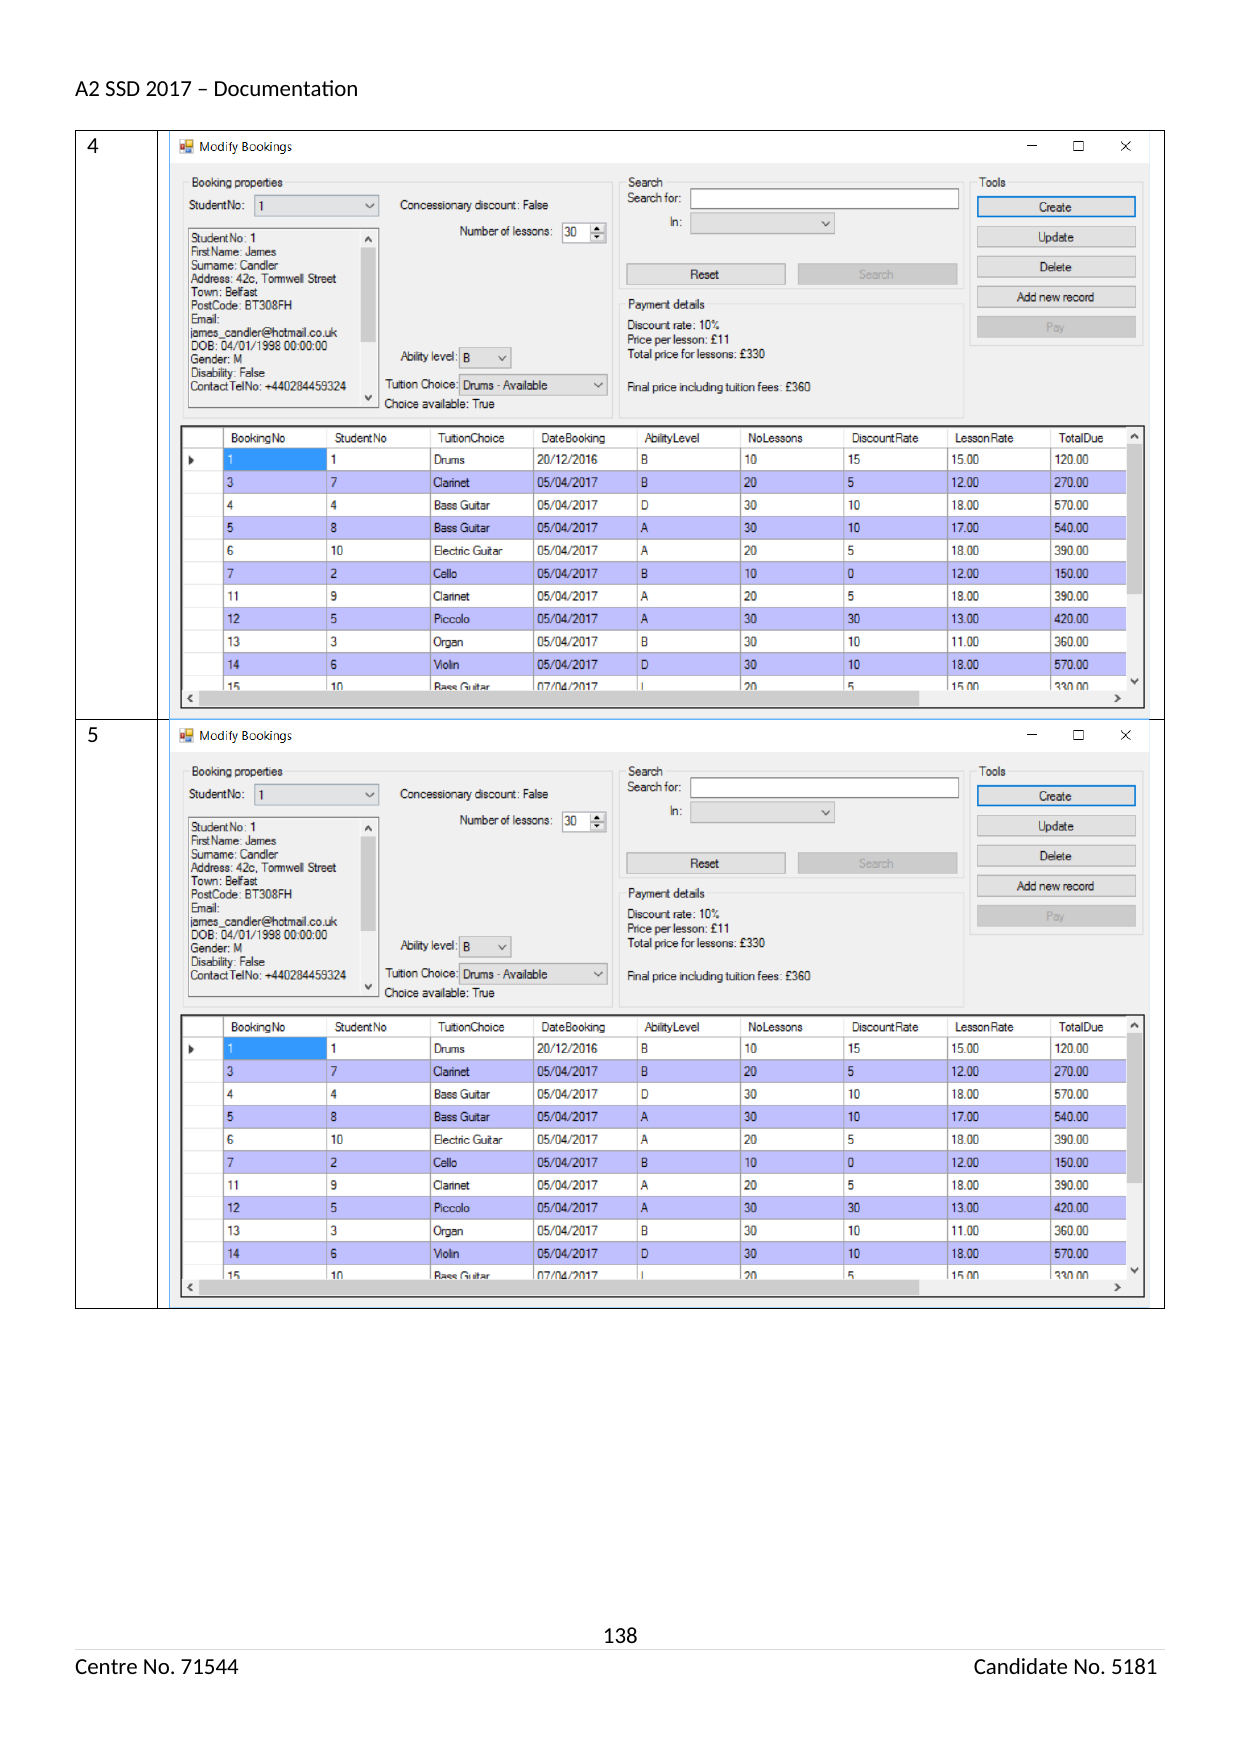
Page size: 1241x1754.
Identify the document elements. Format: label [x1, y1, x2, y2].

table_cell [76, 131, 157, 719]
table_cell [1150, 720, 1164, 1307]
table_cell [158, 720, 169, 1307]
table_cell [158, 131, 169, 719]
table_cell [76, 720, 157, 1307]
picture [169, 131, 1150, 1308]
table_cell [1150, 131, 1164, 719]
